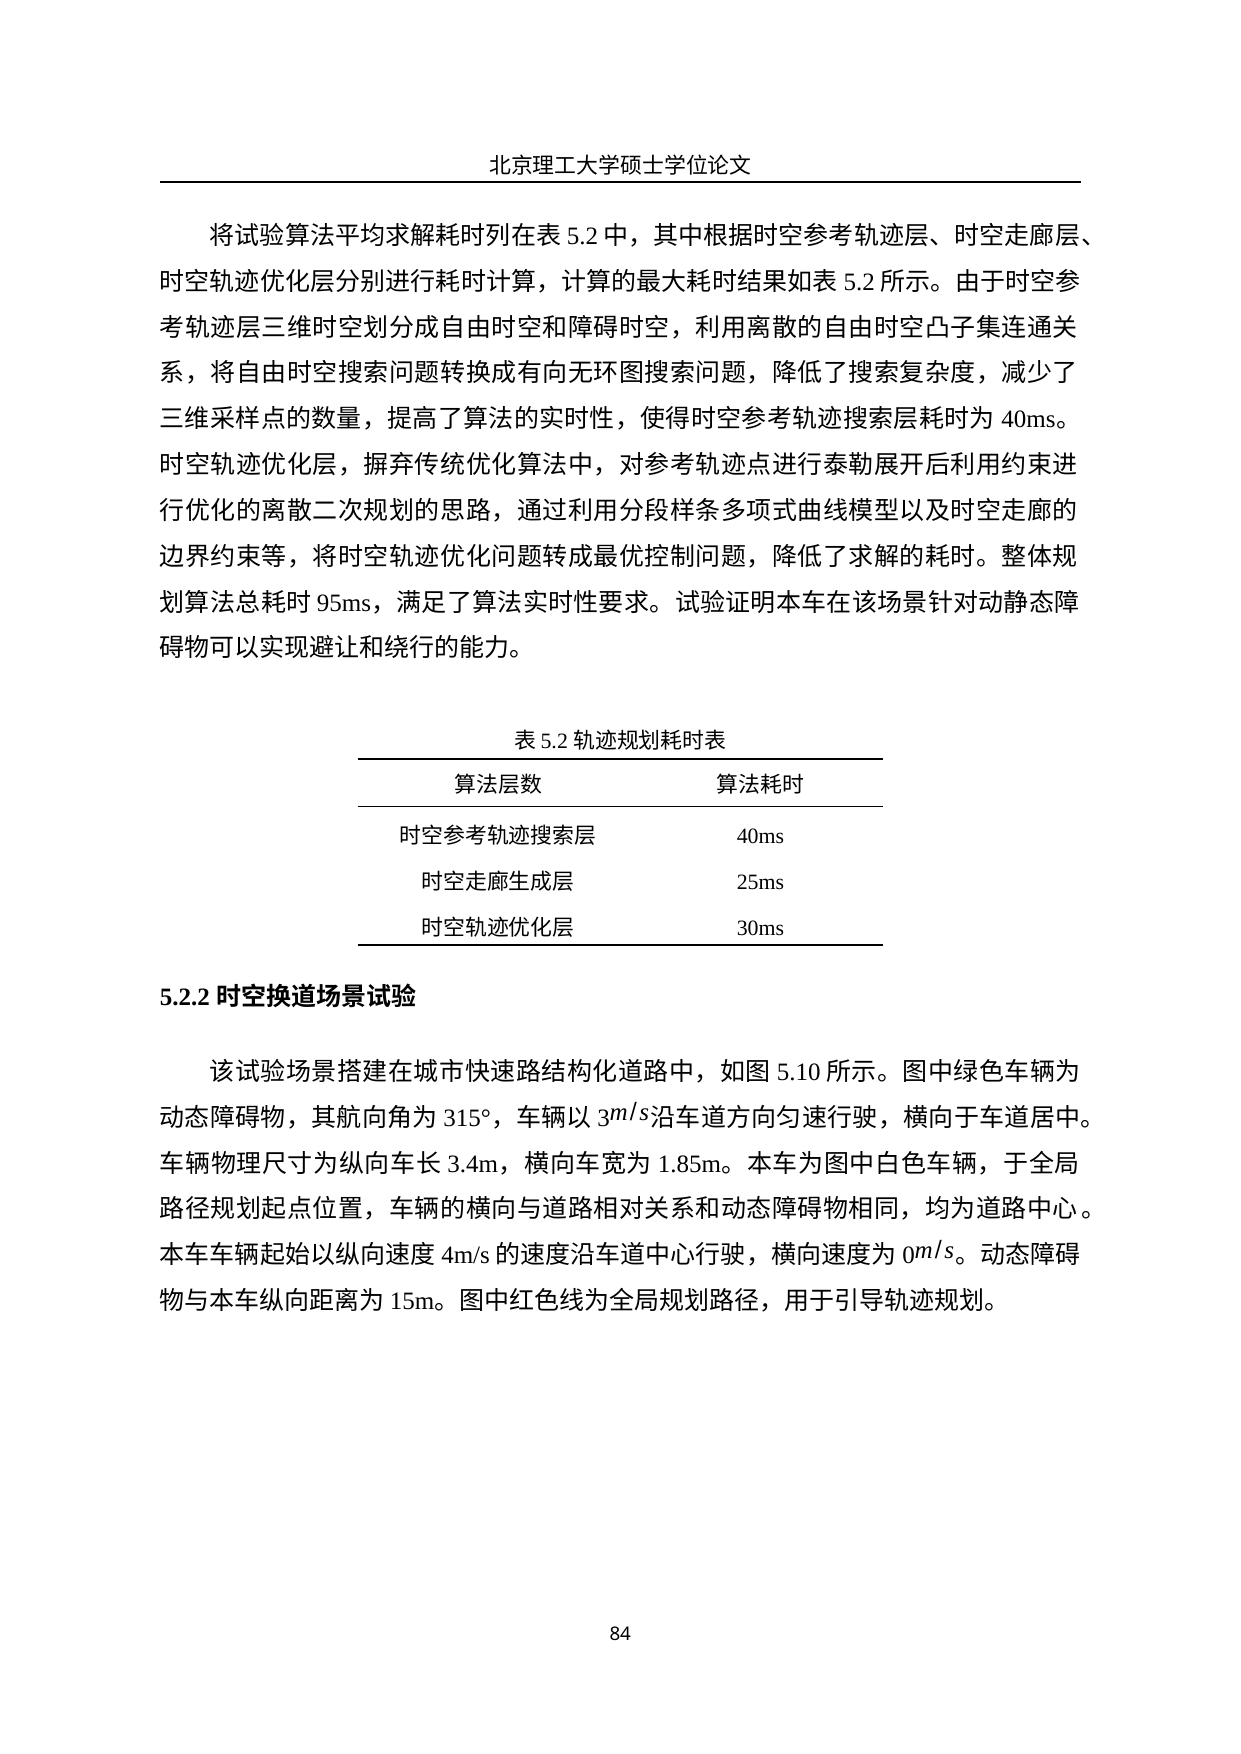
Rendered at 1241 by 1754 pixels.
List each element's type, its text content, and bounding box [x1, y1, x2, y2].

text 将试验算法平均求解耗时列在表5.2中，其中根据时空参考轨迹层、时空走廊层、时空轨迹优化层分别进行耗时计算，计算的最大耗时结果如表5.2所示。由于时空参考轨迹层三维时空划分成自由时空和障碍时空，利用离散的自由时空凸子集连通关系，将自由时空搜索问题转换成有向无环图搜索问题，降低了搜索复杂度，减少了三维采样点的数量，提高了算法的实时性，使得时空参考轨迹搜索层耗时为40ms。时空轨迹优化层，摒弃传统优化算法中，对参考轨迹点进行泰勒展开后利用约束进行优化的离散二次规划的思路，通过利用分段样条多项式曲线模型以及时空走廊的边界约束等，将时空轨迹优化问题转成最优控制问题，降低了求解的耗时。整体规划算法总耗时95ms，满足了算法实时性要求。试验证明本车在该场景针对动静态障碍物可以实现避让和绕行的能力。 [159, 208, 1081, 666]
table_cell 40ms [638, 807, 883, 852]
subtitle 5.2.2 时空换道场景试验 [159, 962, 1081, 1027]
table_cell 时空参考轨迹搜索层 [358, 807, 638, 852]
table_cell 30ms [638, 898, 883, 944]
table_header 算法耗时 [638, 760, 883, 806]
table_cell 时空轨迹优化层 [358, 898, 638, 944]
text 表5.2 轨迹规划耗时表 [159, 712, 1081, 758]
table_cell 25ms [638, 853, 883, 898]
table_cell 时空走廊生成层 [358, 853, 638, 898]
text 该试验场景搭建在城市快速路结构化道路中，如图5.10所示。图中绿色车辆为动态障碍物，其航向角为315°，车辆以3沿车道方向匀速行驶，横向于车道居中。车辆物理尺寸为纵向车长3.4m，横向车宽为1.85m。本车为图中白色车辆，于全局路径规划起点位置，车辆的横向与道路相对关系和动态障碍物相同，均为道路中心。本车车辆起始以纵向速度4m/s的速度沿车道中心行驶，横向速度为0。动态障碍物与本车纵向距离为15m。图中红色线为全局规划路径，用于引导轨迹规划。 [159, 1044, 1081, 1319]
table_header 算法层数 [358, 760, 638, 806]
